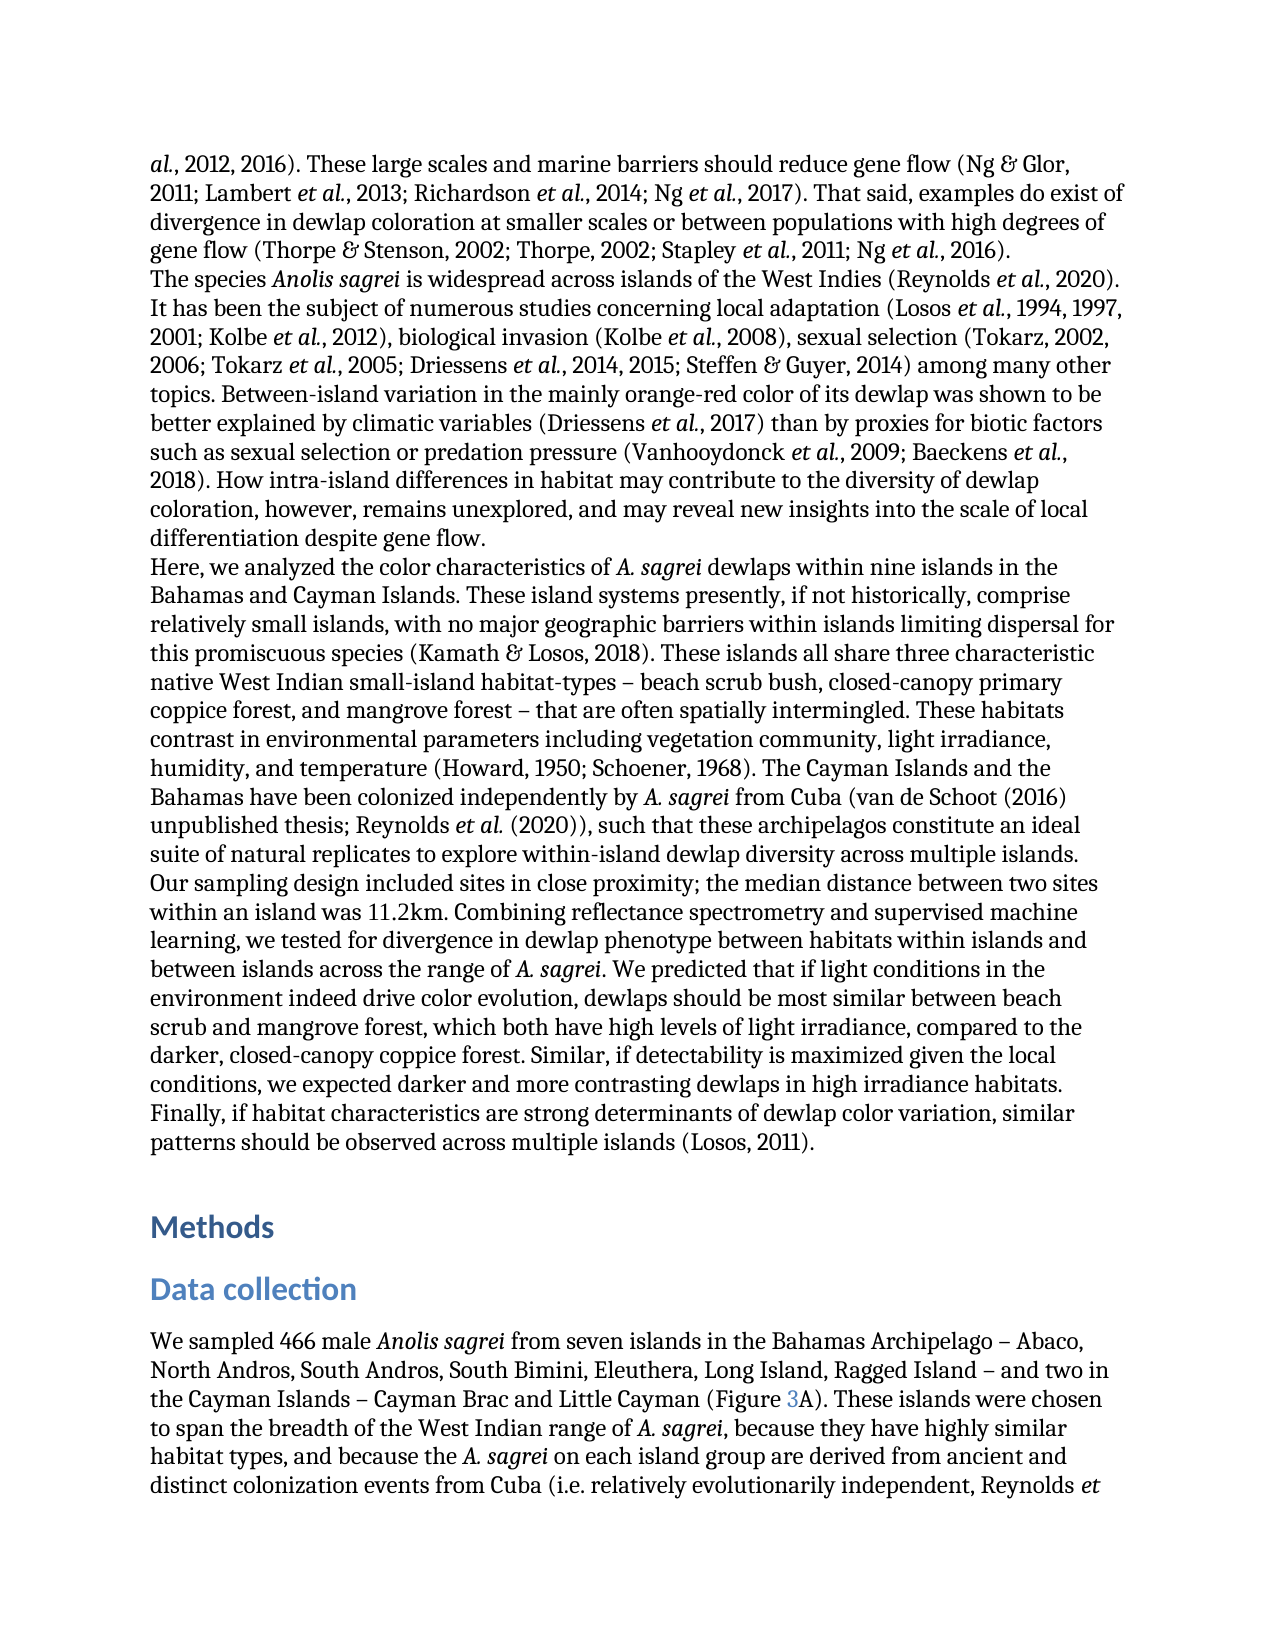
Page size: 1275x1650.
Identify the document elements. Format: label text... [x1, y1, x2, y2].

subtitle Data collection [150, 1268, 1125, 1308]
subtitle Methods [150, 1206, 1125, 1247]
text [150, 1327, 1125, 1500]
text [150, 150, 1125, 1156]
